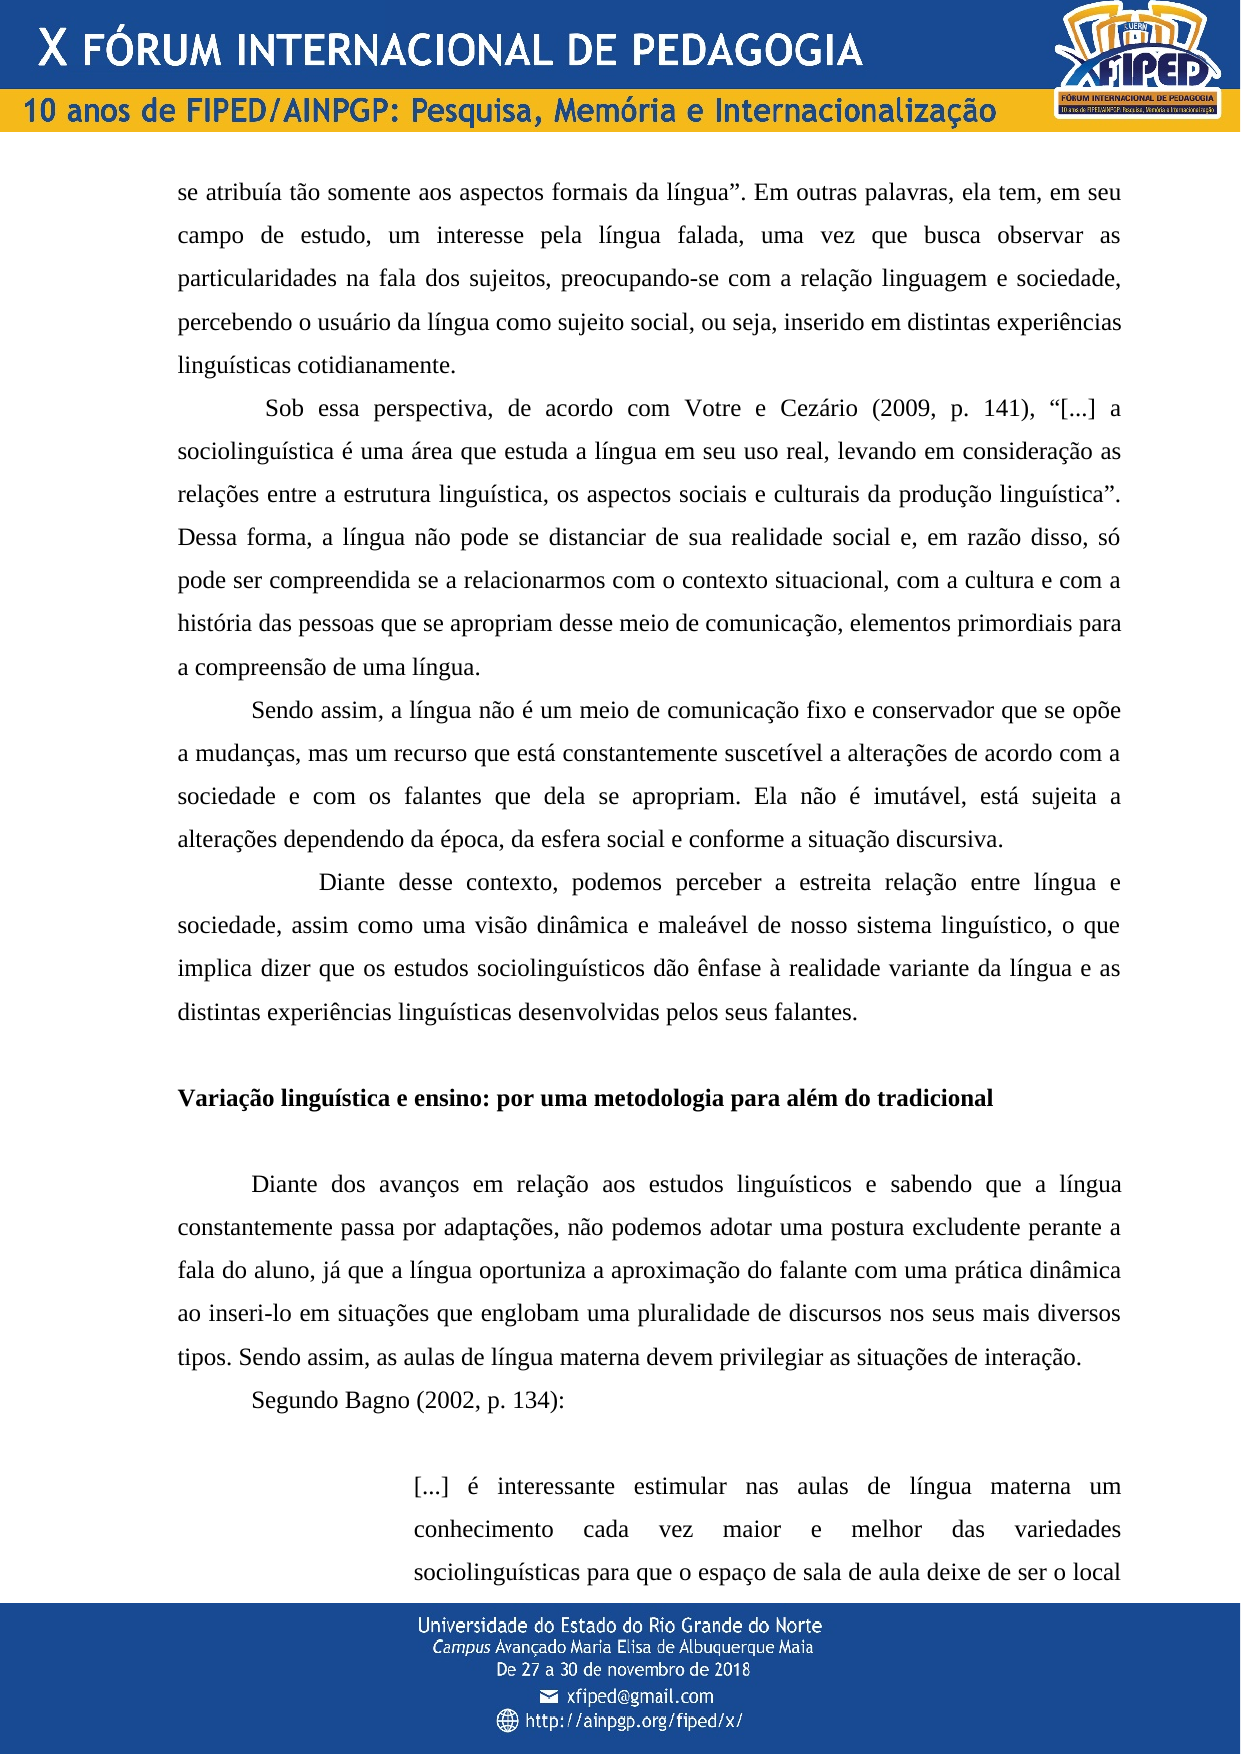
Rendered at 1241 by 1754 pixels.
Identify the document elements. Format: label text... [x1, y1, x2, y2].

text Variação linguística e ensino: por uma metodologia para além do tradicional [177, 1083, 1122, 1112]
text Diante desse contexto, podemos perceber a estreita relação entre língua e sociedade, assim como uma visão dinâmica e maleável de nosso sistema linguístico, o que implica dizer que os estudos sociolinguísticos dão ênfase à realidade variante da língua e as distintas experiências linguísticas desenvolvidas pelos seus falantes. [177, 867, 1122, 1025]
text Segundo Bagno (2002, p. 134): [177, 1385, 1122, 1413]
text Diante dos avanços em relação aos estudos linguísticos e sabendo que a língua constantemente passa por adaptações, não podemos adotar uma postura excludente perante a fala do aluno, já que a língua oportuniza a aproximação do falante com uma prática dinâmica ao inseri-lo em situações que englobam uma pluralidade de discursos nos seus mais diversos tipos. Sendo assim, as aulas de língua materna devem privilegiar as situações de interação. [177, 1241, 1122, 1370]
picture [0, 1603, 1241, 1754]
picture [0, 0, 1241, 132]
text Sob essa perspectiva, de acordo com Votre e Cezário (2009, p. 141), “[...] a sociolinguística é uma área que estuda a língua em seu uso real, levando em consideração as relações entre a estrutura linguística, os aspectos sociais e culturais da produção linguística”. Dessa forma, a língua não pode se distanciar de sua realidade social e, em razão disso, só pode ser compreendida se a relacionarmos com o contexto situacional, com a cultura e com a história das pessoas que se apropriam desse meio de comunicação, elementos primordiais para a compreensão de uma língua. [177, 393, 1122, 680]
text Sendo assim, a língua não é um meio de comunicação fixo e conservador que se opõe a mudanças, mas um recurso que está constantemente suscetível a alterações de acordo com a sociedade e com os falantes que dela se apropriam. Ela não é imutável, está sujeita a alterações dependendo da época, da esfera social e conforme a situação discursiva. [177, 695, 1122, 853]
text Diante dos avanços em relação aos estudos linguísticos e sabendo que a língua constantemente passa por adaptações, não podemos adotar uma postura excludente perante a fala do aluno, já que a língua oportuniza a aproximação do falante com uma prática dinâmica ao inseri-lo em situações que englobam uma pluralidade de discursos nos seus mais diversos tipos. Sendo assim, as aulas de língua materna devem privilegiar as situações de interação. [177, 1169, 1122, 1212]
